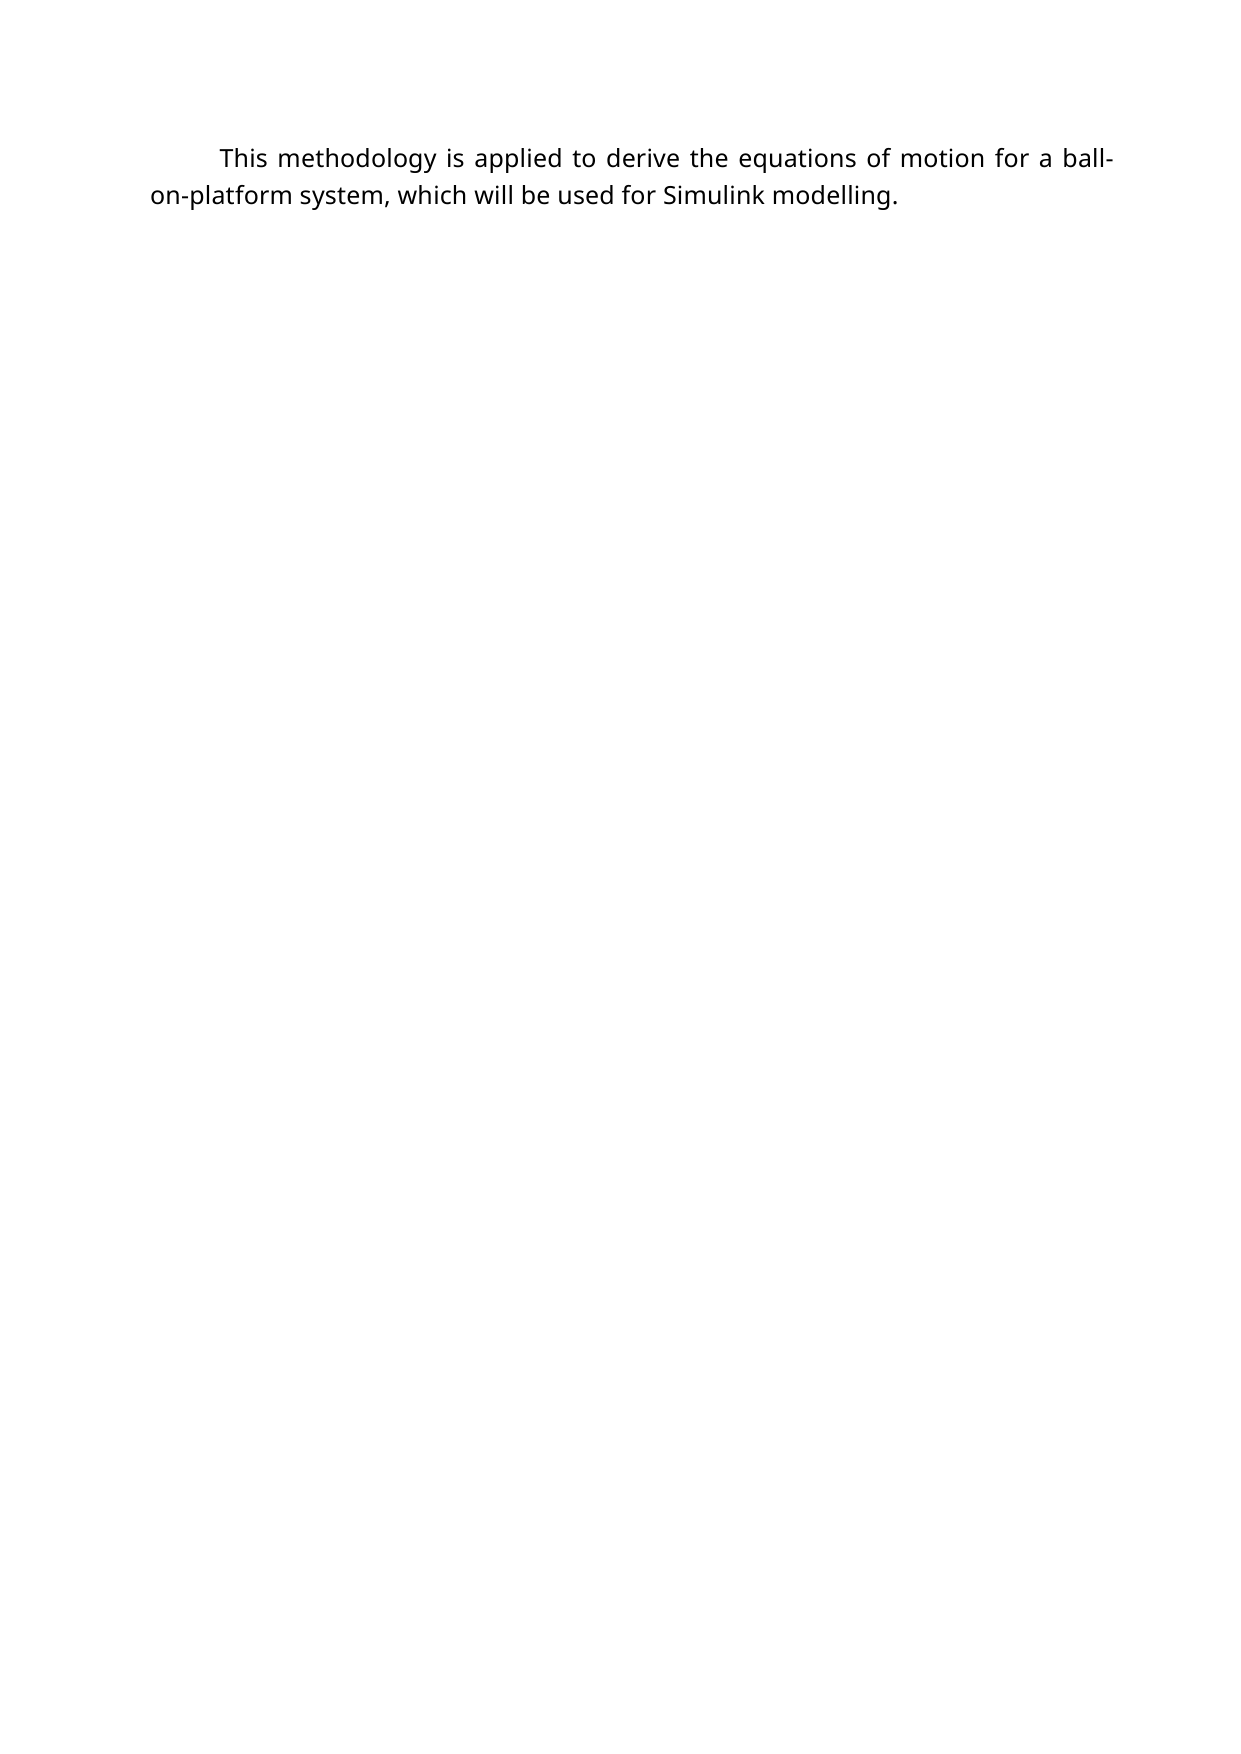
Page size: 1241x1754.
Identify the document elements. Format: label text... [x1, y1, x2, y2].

text This methodology is applied to derive the equations of motion for a ball-on-platform system, which will be used for Simulink modelling. [150, 141, 1116, 211]
